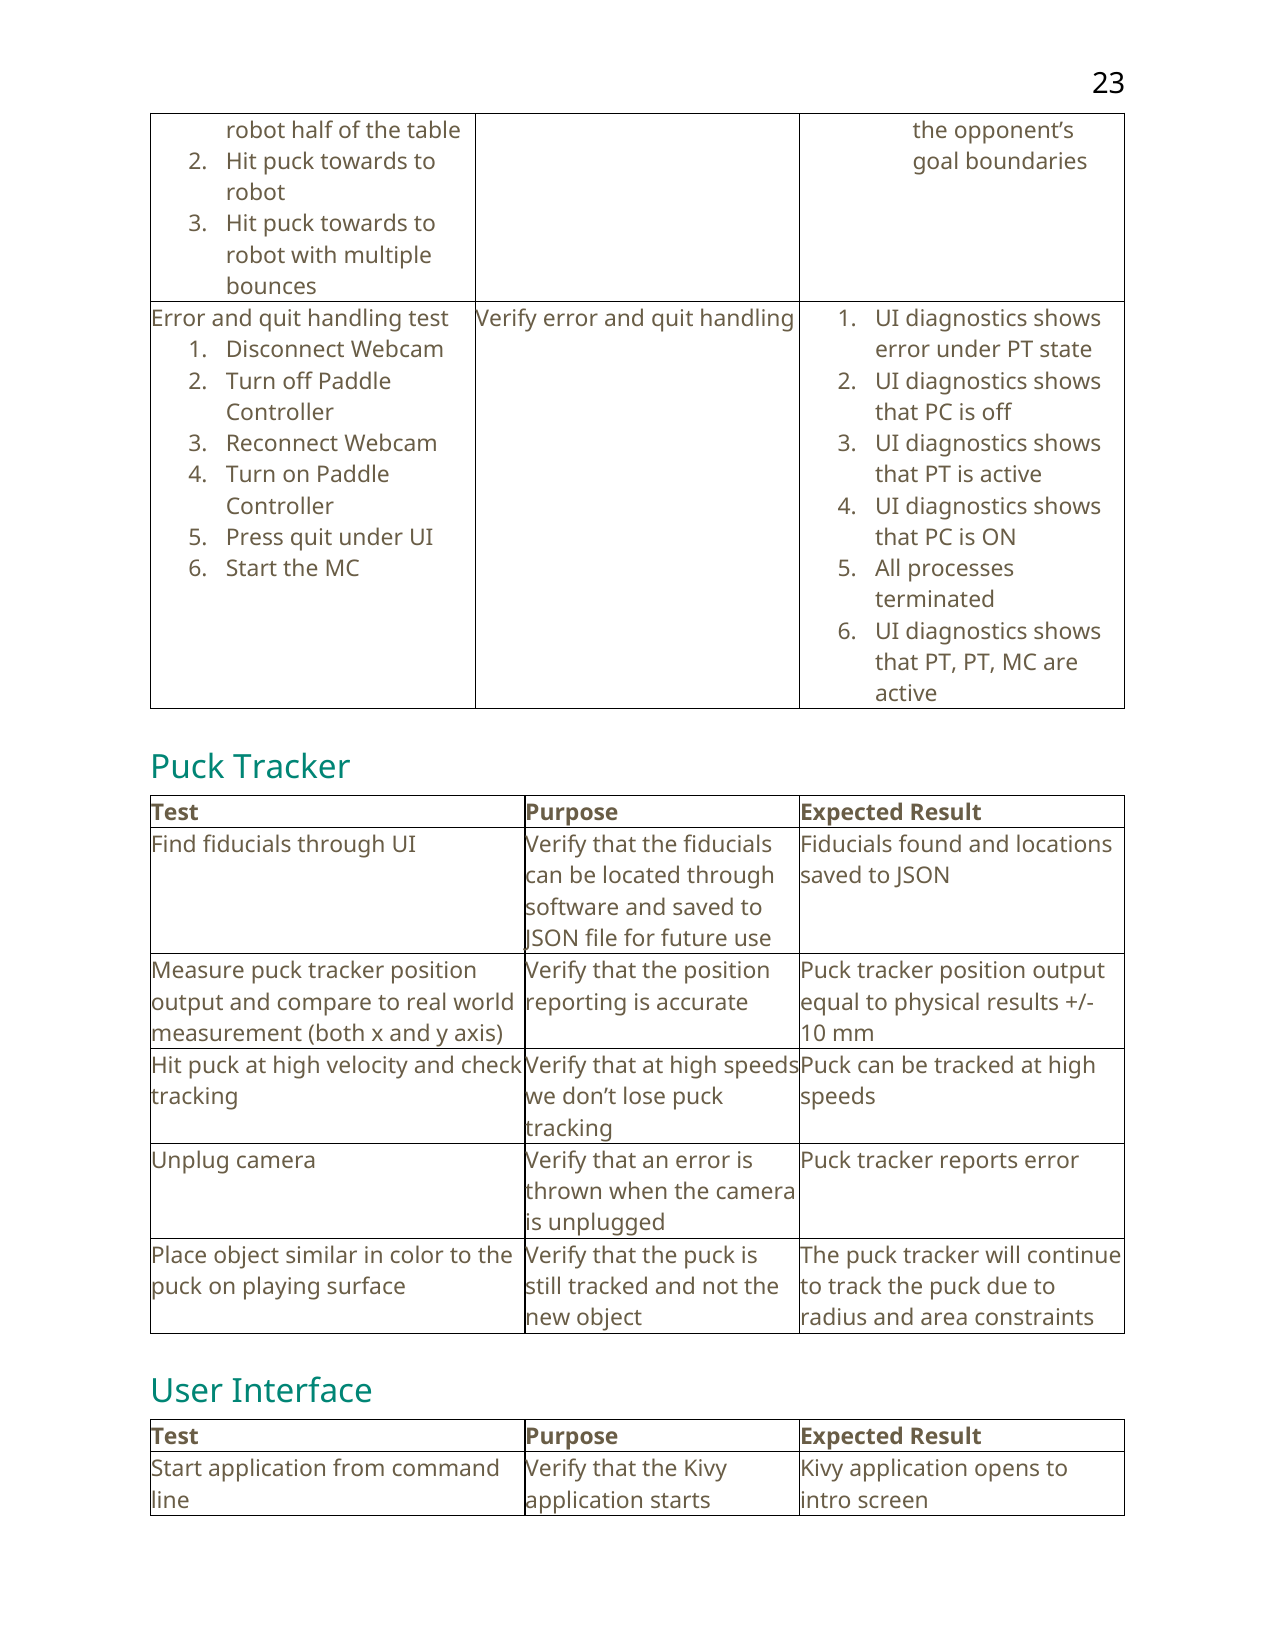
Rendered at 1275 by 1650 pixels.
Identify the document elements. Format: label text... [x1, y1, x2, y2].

table_cell Place object similar in color to the puck on playing surface [151, 1239, 524, 1332]
table_cell Verify that an error is thrown when the camera is unplugged [526, 1144, 799, 1238]
table_cell Unplug camera [151, 1144, 524, 1238]
table_header Expected Result [800, 796, 1124, 827]
table_cell Verify that the puck is still tracked and not the new object [526, 1239, 799, 1332]
subtitle User Interface [150, 1367, 1125, 1412]
subtitle Puck Tracker [150, 743, 1125, 788]
table_cell Find fiducials through UI [151, 828, 524, 953]
table_cell Verify that at high speeds we don’t lose puck tracking [526, 1049, 799, 1143]
table_cell Puck can be tracked at high speeds [800, 1049, 1124, 1143]
table_cell Verify error and quit handling [476, 302, 799, 708]
table_cell Start application from command line [151, 1452, 524, 1515]
table_header Test [151, 1420, 524, 1451]
table_cell Hit puck at high velocity and check tracking [151, 1049, 524, 1143]
table_cell Puck tracker position output equal to physical results +/- 10 mm [800, 954, 1124, 1048]
table_cell Verify that the position reporting is accurate [526, 954, 799, 1048]
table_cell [151, 114, 475, 301]
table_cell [476, 114, 799, 301]
table_cell Verify that the fiducials can be located through software and saved to JSON file for future use [526, 828, 799, 953]
table_header Expected Result [800, 1420, 1124, 1451]
table_cell Puck tracker reports error [800, 1144, 1124, 1238]
table_cell Error and quit handling test Disconnect Webcam Turn off Paddle Controller Reconnect Webcam Turn on Paddle Controller Press quit under UI Start the MC [151, 302, 475, 708]
table_cell Verify that the Kivy application starts [526, 1452, 799, 1515]
table_cell Kivy application opens to intro screen [800, 1452, 1124, 1515]
table_cell Measure puck tracker position output and compare to real world measurement (both x and y axis) [151, 954, 524, 1048]
table_cell The puck tracker will continue to track the puck due to radius and area constraints [800, 1239, 1124, 1332]
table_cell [800, 114, 1124, 301]
table_cell Fiducials found and locations saved to JSON [800, 828, 1124, 953]
table_cell UI diagnostics shows error under PT state UI diagnostics shows that PC is off UI diagnostics shows that PT is active UI diagnostics shows that PC is ON All processes terminated UI diagnostics shows that PT, PT, MC are active [800, 302, 1124, 708]
table_header Test [151, 796, 524, 827]
table_header Purpose [526, 1420, 799, 1451]
table_header Purpose [526, 796, 799, 827]
